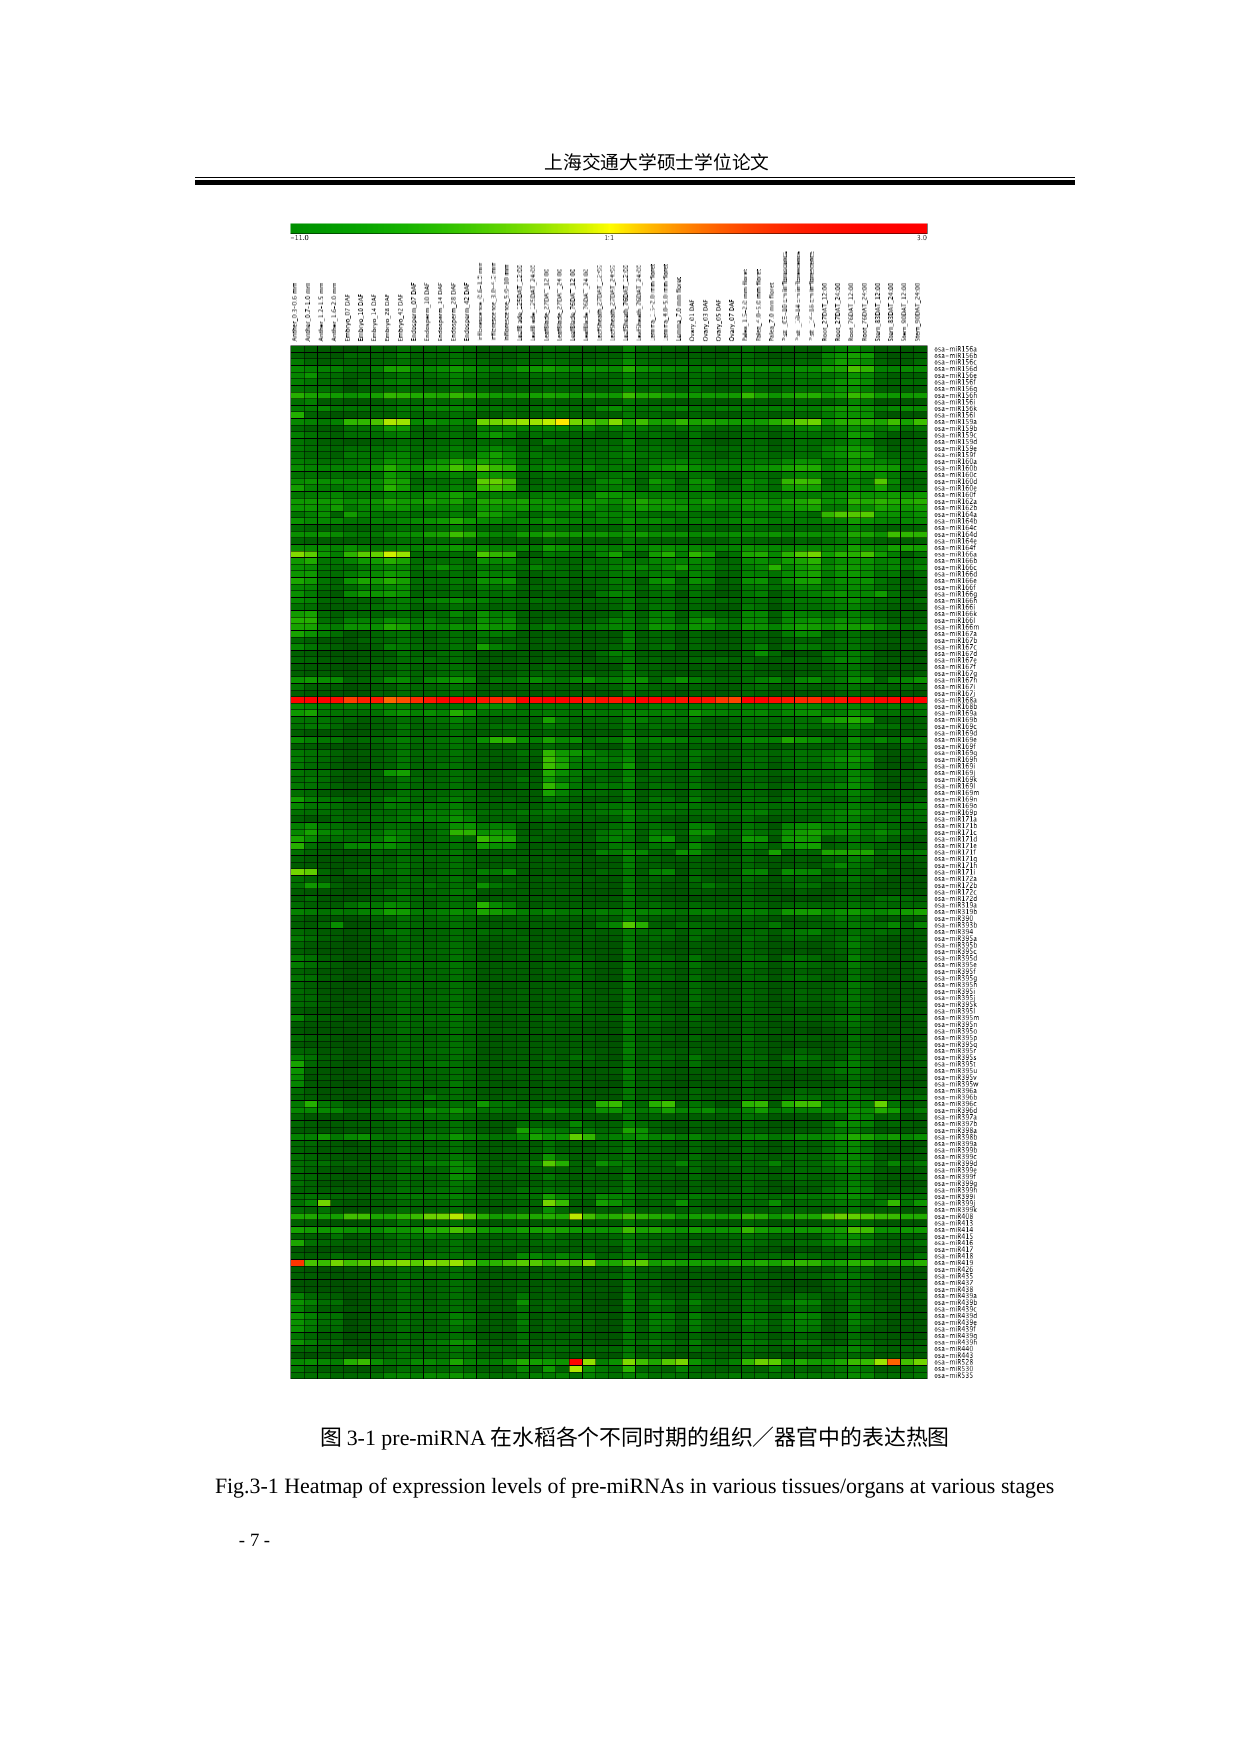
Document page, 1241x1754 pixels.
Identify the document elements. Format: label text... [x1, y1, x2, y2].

text 图3-1 pre-miRNA在水稻各个不同时期的组织／器官中的表达热图 [195, 1420, 1075, 1452]
picture [277, 211, 992, 1392]
text Fig.3-1 Heatmap of expression levels of pre-miRNAs in various tissues/organs at various stages [195, 1473, 1075, 1498]
